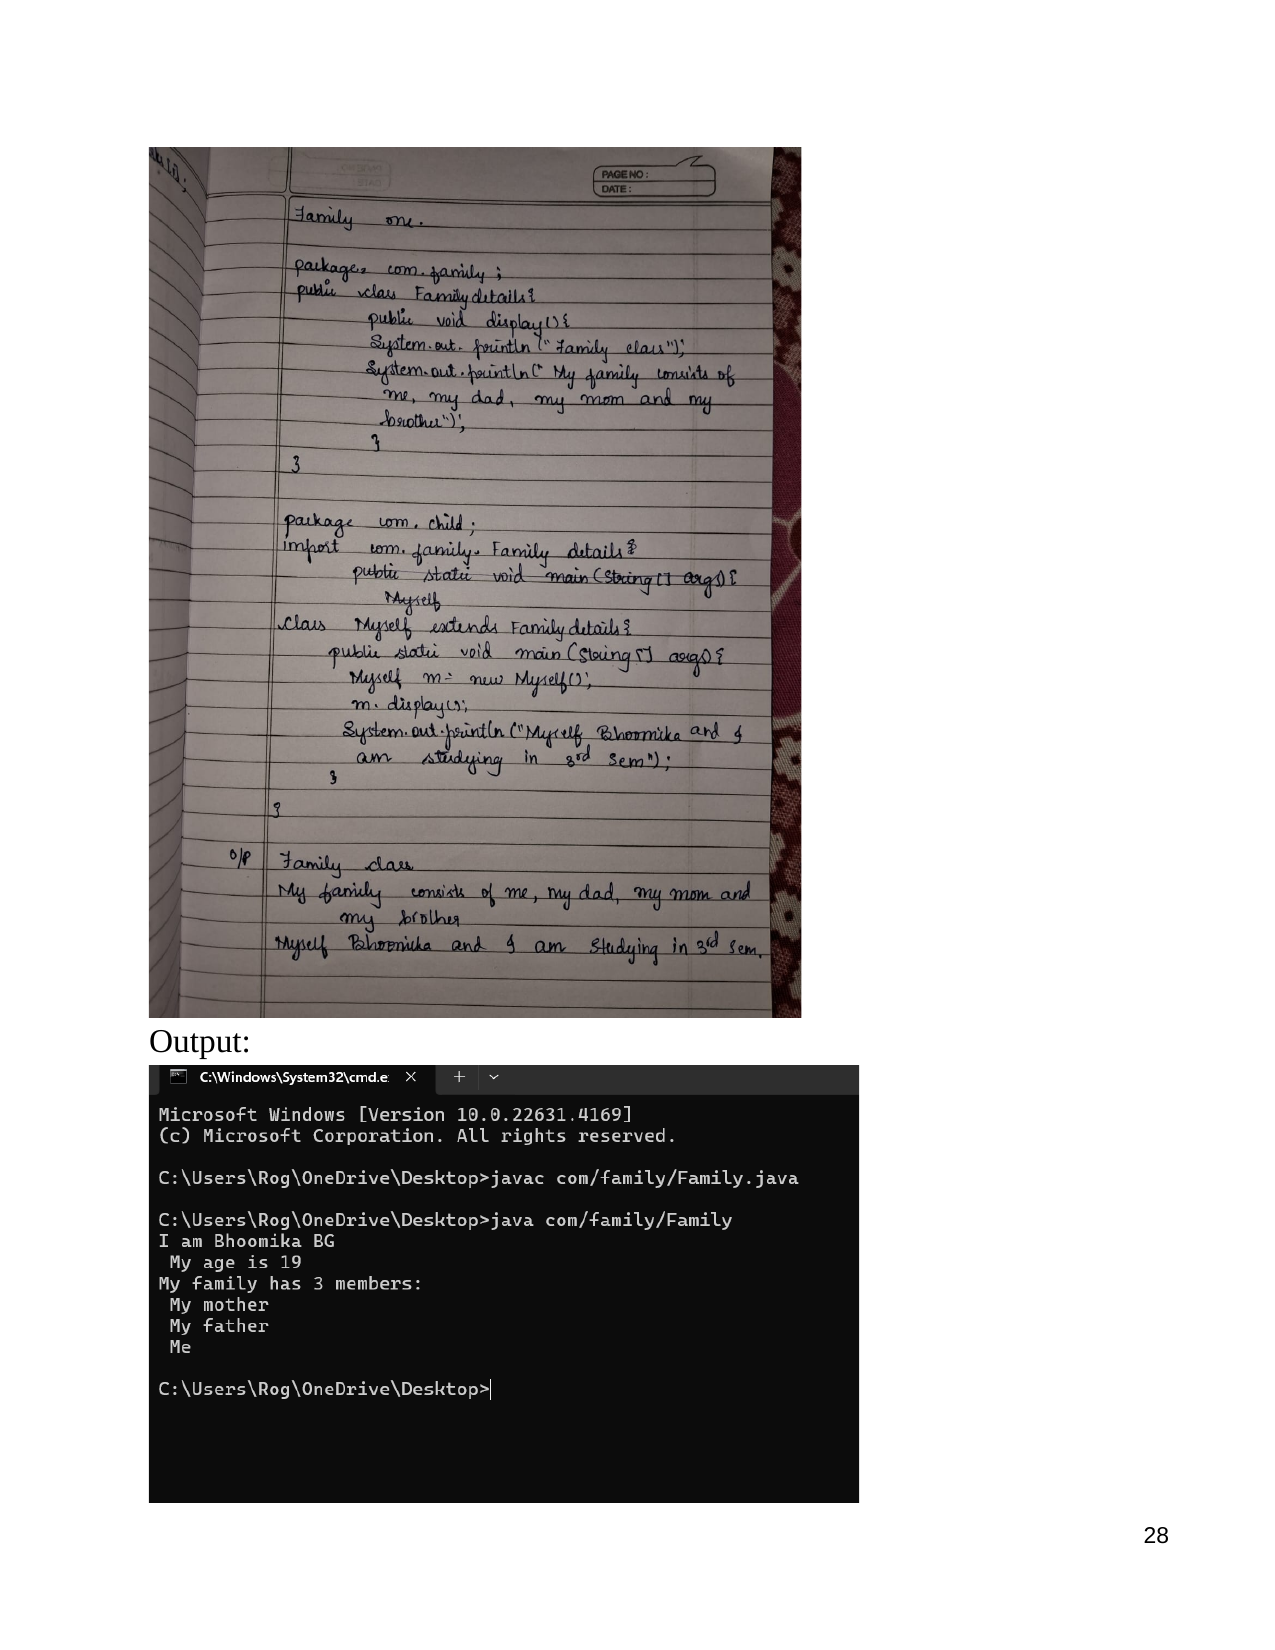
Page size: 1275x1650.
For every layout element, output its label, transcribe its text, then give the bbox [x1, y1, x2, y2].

picture [148, 147, 802, 1018]
text Output: [149, 1021, 1169, 1059]
picture [148, 1065, 860, 1503]
